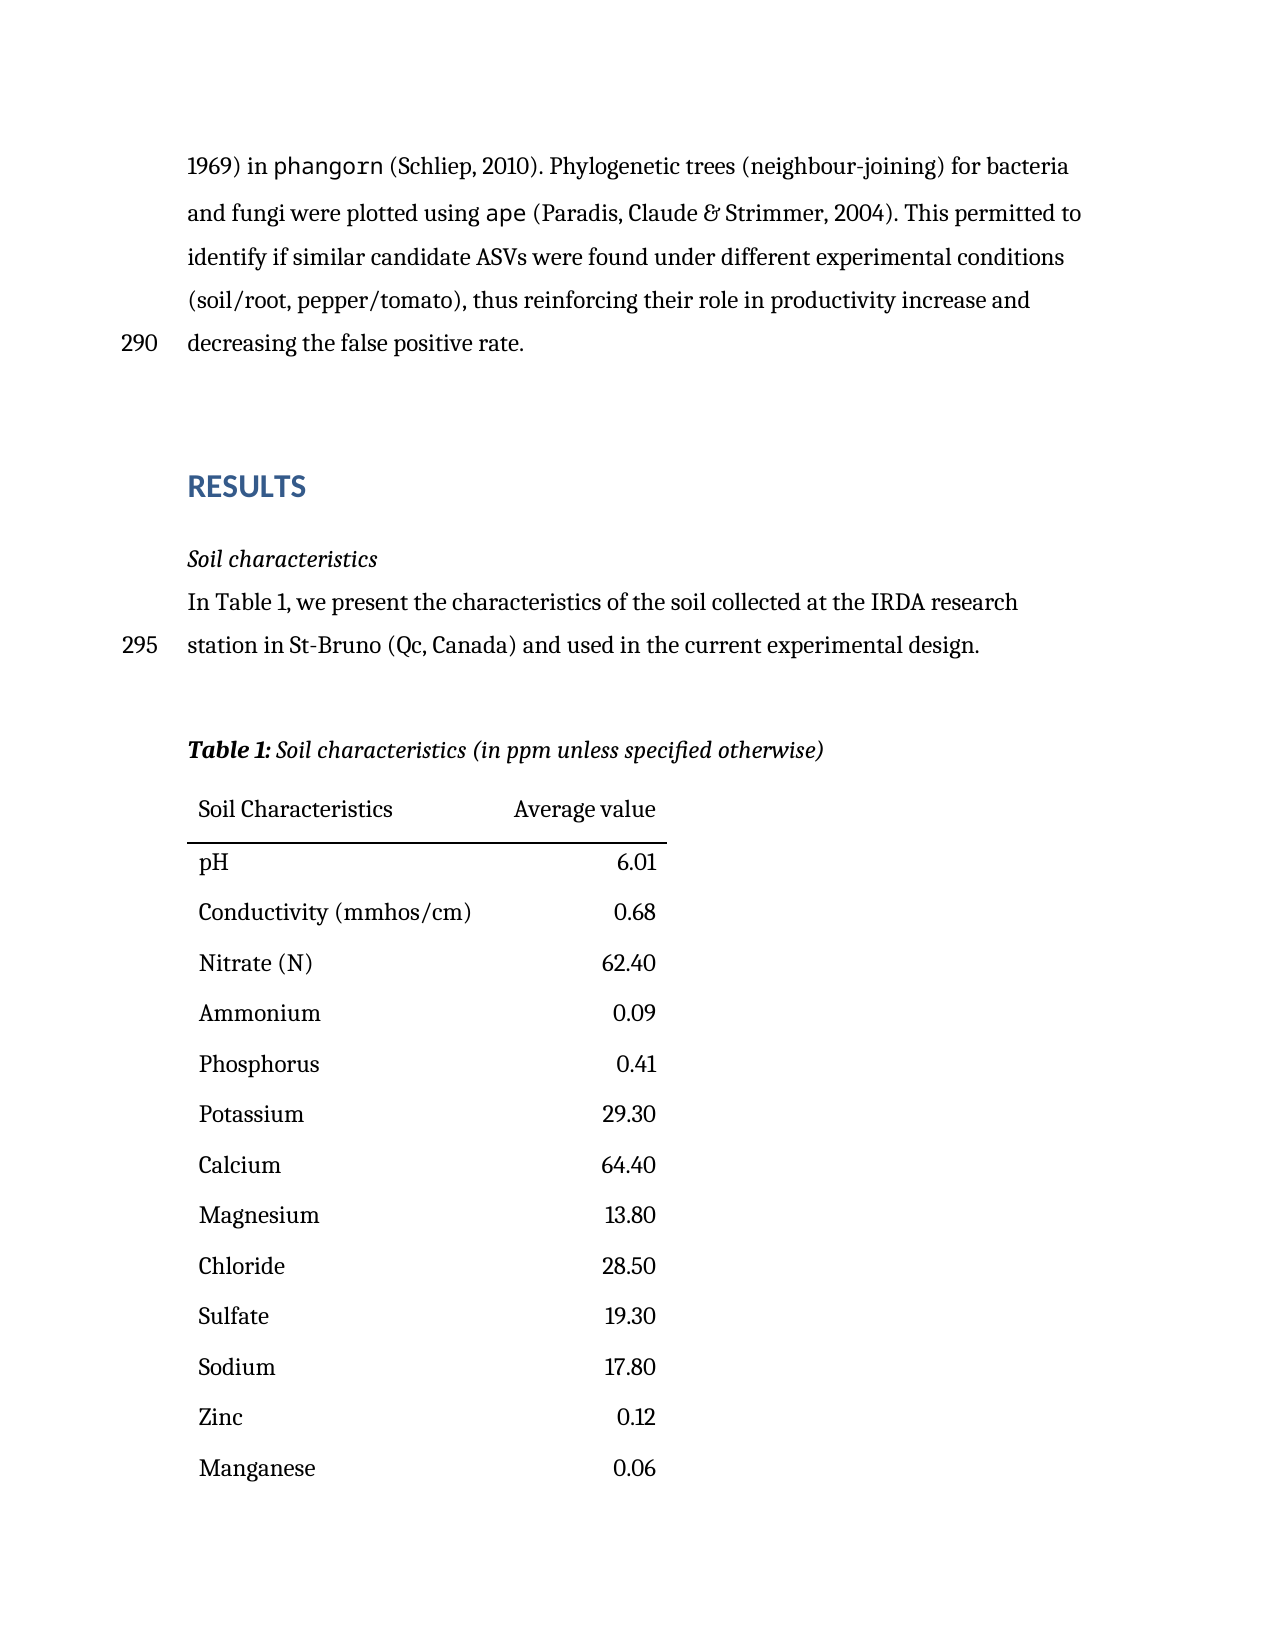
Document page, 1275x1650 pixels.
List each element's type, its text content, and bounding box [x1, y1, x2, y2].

text Soil characteristics In Table 1, we present the characteristics of the soil collected at the IRDA research station in St-Bruno (Qc, Canada) and used in the current experimental design. [187, 545, 1088, 703]
table_cell 62.40 [494, 945, 667, 995]
table_cell Sulfate [187, 1299, 494, 1349]
table_cell Nitrate (N) [187, 945, 494, 995]
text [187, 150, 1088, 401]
table_header Soil Characteristics [187, 792, 494, 842]
table_cell 0.06 [494, 1450, 667, 1482]
table_cell 13.80 [494, 1198, 667, 1248]
table_cell 0.12 [494, 1400, 667, 1450]
table_cell 19.30 [494, 1299, 667, 1349]
table_cell Sodium [187, 1349, 494, 1399]
text Table 1: Soil characteristics (in ppm unless specified otherwise) [187, 736, 1088, 765]
table_cell Zinc [187, 1400, 494, 1450]
table_cell 29.30 [494, 1096, 667, 1147]
table_cell Chloride [187, 1248, 494, 1298]
table_cell Phosphorus [187, 1046, 494, 1096]
subtitle RESULTS [187, 465, 1088, 506]
table_cell 64.40 [494, 1147, 667, 1197]
table_cell Calcium [187, 1147, 494, 1197]
table_cell Conductivity (mmhos/cm) [187, 894, 494, 945]
table_cell Potassium [187, 1096, 494, 1147]
table_cell 17.80 [494, 1349, 667, 1399]
table_cell Ammonium [187, 995, 494, 1046]
table_cell Magnesium [187, 1198, 494, 1248]
table_cell Manganese [187, 1450, 494, 1482]
table_cell 6.01 [494, 844, 667, 894]
table_cell 0.41 [494, 1046, 667, 1096]
table_cell 0.68 [494, 894, 667, 945]
table_header Average value [494, 792, 667, 842]
table_cell 0.09 [494, 995, 667, 1046]
table_cell 28.50 [494, 1248, 667, 1298]
table_cell pH [187, 844, 494, 894]
